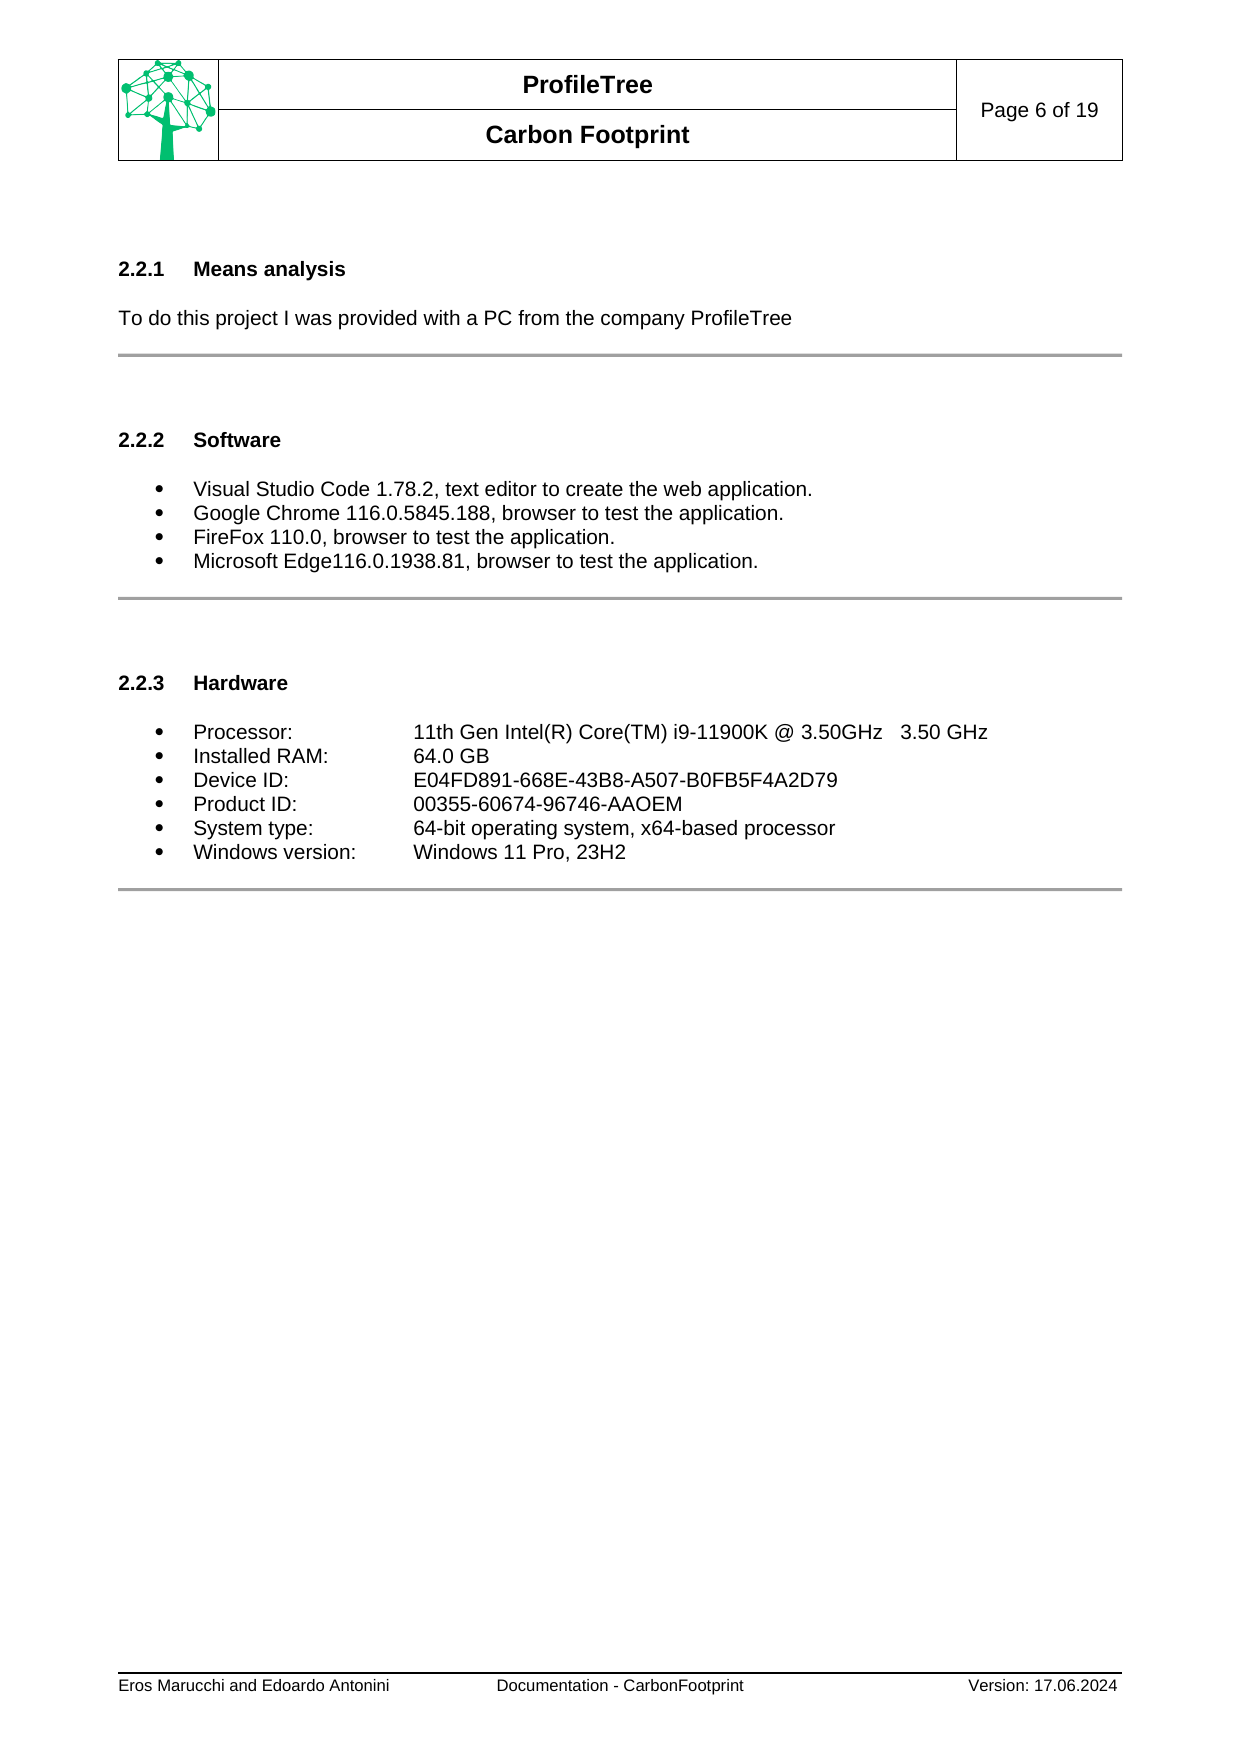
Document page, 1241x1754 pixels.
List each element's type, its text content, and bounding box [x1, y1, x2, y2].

list Processor: 11th Gen Intel(R) Core(TM) i9-11900K @ 3.50GHz 3.50 GHz [156, 720, 1122, 744]
list Installed RAM: 64.0 GB [156, 744, 1122, 768]
subtitle Software [118, 428, 1122, 452]
list Google Chrome 116.0.5845.188, browser to test the application. [156, 501, 1122, 525]
list FireFox 110.0, browser to test the application. [156, 525, 1122, 549]
list Windows version: Windows 11 Pro, 23H2 [156, 840, 1122, 864]
subtitle Hardware [118, 671, 1122, 695]
list Visual Studio Code 1.78.2, text editor to create the web application. [156, 477, 1122, 501]
picture [121, 60, 216, 160]
list System type: 64-bit operating system, x64-based processor [156, 816, 1122, 840]
list Device ID: E04FD891-668E-43B8-A507-B0FB5F4A2D79 [156, 768, 1122, 792]
subtitle Means analysis [118, 257, 1122, 281]
list Microsoft Edge116.0.1938.81, browser to test the application. [156, 549, 1122, 573]
text To do this project I was provided with a PC from the company ProfileTree [118, 306, 1122, 330]
list Product ID: 00355-60674-96746-AAOEM [156, 792, 1122, 816]
